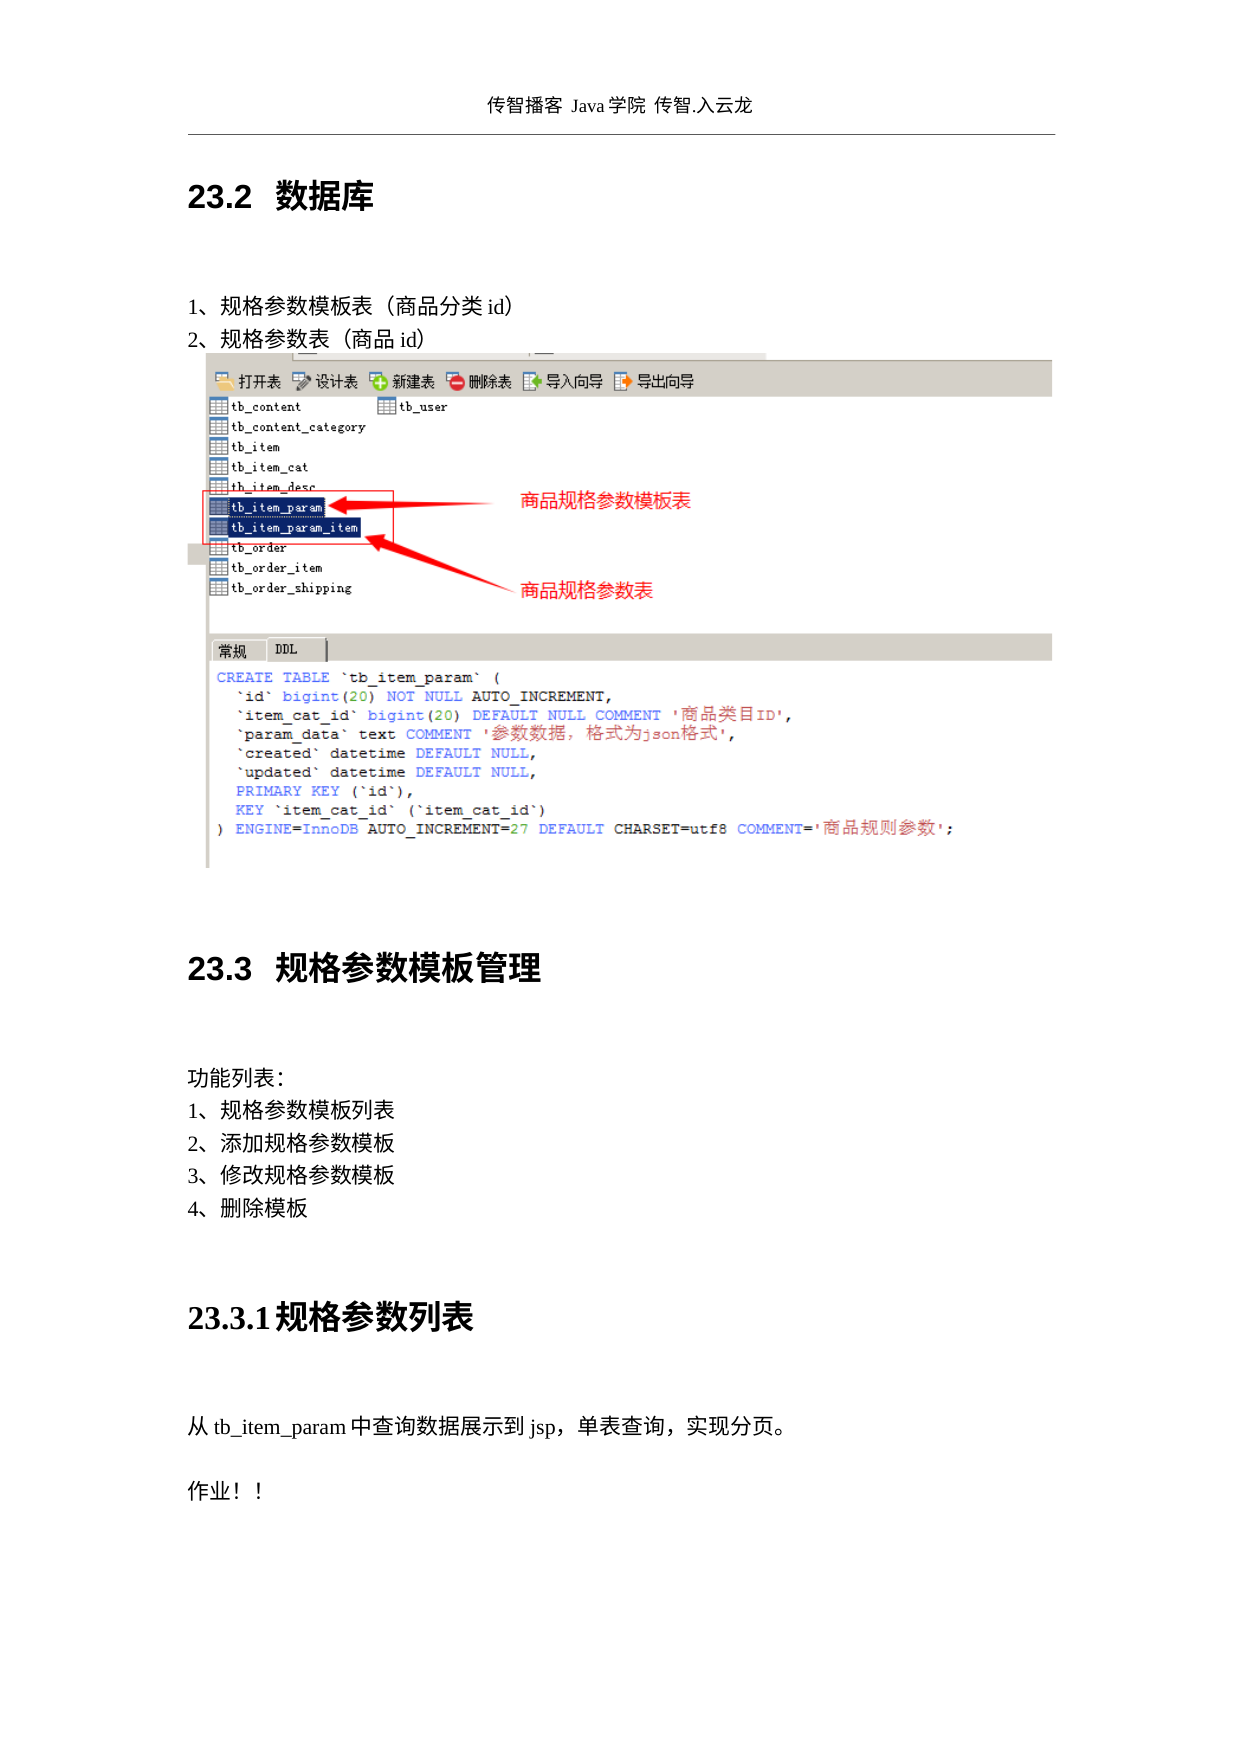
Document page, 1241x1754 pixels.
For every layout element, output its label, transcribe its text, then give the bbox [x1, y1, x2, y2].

subtitle 规格参数列表 [187, 1282, 1053, 1347]
subtitle 规格参数模板管理 [187, 933, 1053, 998]
text 从tb_item_param中查询数据展示到jsp，单表查询，实现分页。 [187, 1409, 1053, 1441]
list 添加规格参数模板 [187, 1125, 1053, 1158]
list 删除模板 [187, 1190, 1053, 1223]
picture [187, 353, 1053, 868]
text 功能列表： [187, 1060, 1053, 1093]
list 规格参数模板列表 [187, 1093, 1053, 1125]
list 规格参数表（商品id） [187, 321, 1053, 353]
subtitle 数据库 [187, 162, 1053, 227]
list 规格参数模板表（商品分类id） [187, 289, 1053, 321]
text 作业！！ [187, 1474, 1053, 1506]
list 修改规格参数模板 [187, 1158, 1053, 1190]
